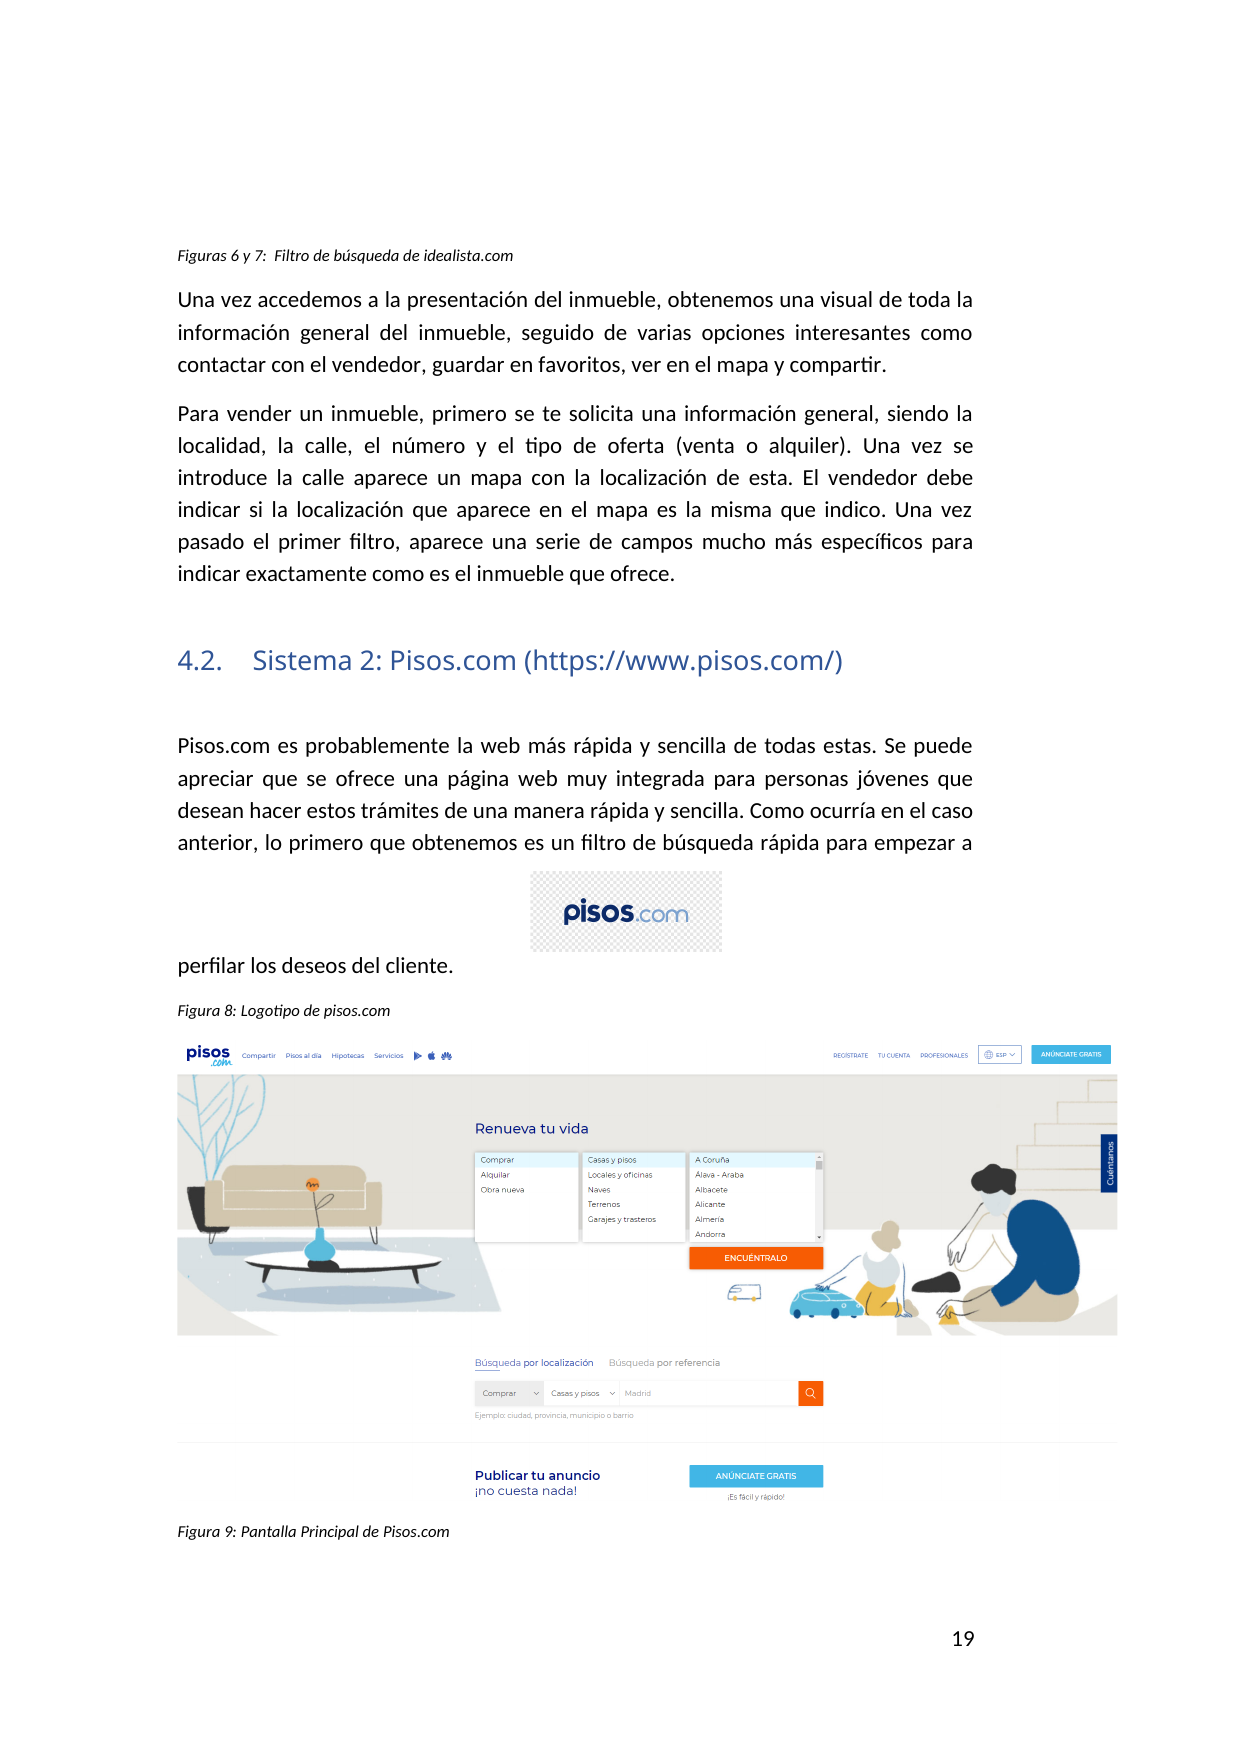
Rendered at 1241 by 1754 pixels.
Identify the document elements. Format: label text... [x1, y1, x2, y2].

text Figura 9: Pantalla Principal de Pisos.com [177, 1521, 974, 1542]
text Figura 8: Logotipo de pisos.com [177, 1000, 974, 1020]
text Pisos.com es probablemente la web más rápida y sencilla de todas estas. Se puede apreciar que se ofrece una página web muy integrada para personas jóvenes que desean hacer estos trámites de una manera rápida y sencilla. Como ocurría en el caso anterior, lo primero que obtenemos es un filtro de búsqueda rápida para empezar a perfilar los deseos del cliente. [177, 732, 974, 979]
text Figuras 6 y 7: Filtro de búsqueda de idealista.com [177, 245, 974, 266]
picture [530, 871, 722, 952]
picture [177, 1040, 1118, 1501]
subtitle Sistema 2: Pisos.com (https://www.pisos.com/) [177, 642, 974, 679]
text Para vender un inmueble, primero se te solicita una información general, siendo la localidad, la calle, el número y el tipo de oferta (venta o alquiler). Una vez se introduce la calle aparece un mapa con la localización de esta. El vendedor debe indicar si la localización que aparece en el mapa es la misma que indico. Una vez pasado el primer filtro, aparece una serie de campos mucho más específicos para indicar exactamente como es el inmueble que ofrece. [177, 399, 974, 588]
text Una vez accedemos a la presentación del inmueble, obtenemos una visual de toda la información general del inmueble, seguido de varias opciones interesantes como contactar con el vendedor, guardar en favoritos, ver en el mapa y compartir. [177, 285, 974, 378]
